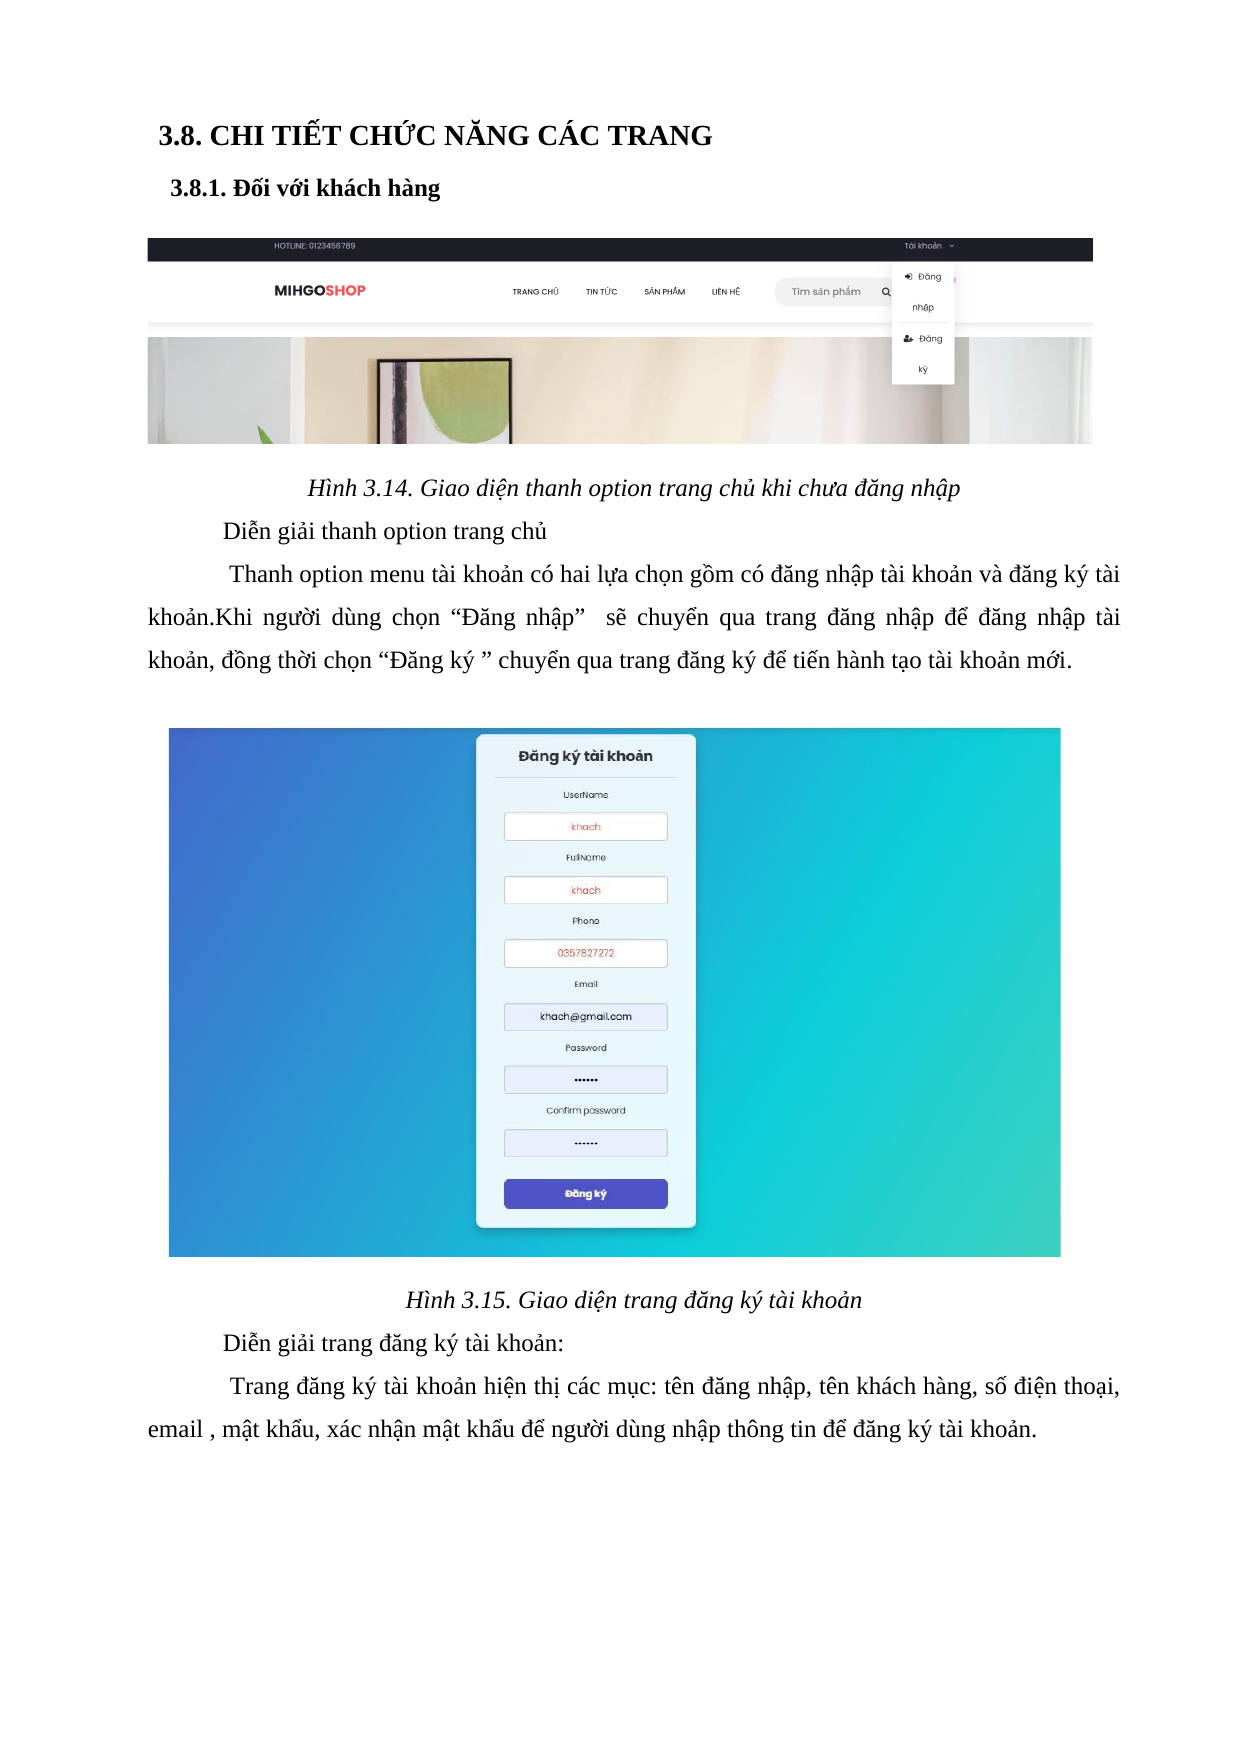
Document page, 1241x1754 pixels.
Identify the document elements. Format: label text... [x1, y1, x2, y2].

picture [147, 238, 1093, 444]
picture [168, 727, 1061, 1257]
text Trang đăng ký tài khoản hiện thị các mục: tên đăng nhập, tên khách hàng, số điện thoại, email , mật khẩu, xác nhận mật khẩu để người dùng nhập thông tin để đăng ký tài khoản. [148, 1371, 1122, 1443]
text Thanh option menu tài khoản có hai lựa chọn gồm có đăng nhập tài khoản và đăng ký tài khoản.Khi người dùng chọn “Đăng nhập” sẽ chuyển qua trang đăng nhập để đăng nhập tài khoản, đồng thời chọn “Đăng ký ” chuyển qua trang đăng ký để tiến hành tạo tài khoản mới. [148, 559, 1122, 674]
text Diễn giải trang đăng ký tài khoản: [148, 1328, 1122, 1357]
subtitle 3.8.1. Đối với khách hàng [112, 173, 1122, 201]
text Diễn giải thanh option trang chủ [148, 516, 1122, 545]
subtitle 3.8. CHI TIẾT CHỨC NĂNG CÁC TRANG [100, 118, 1122, 152]
